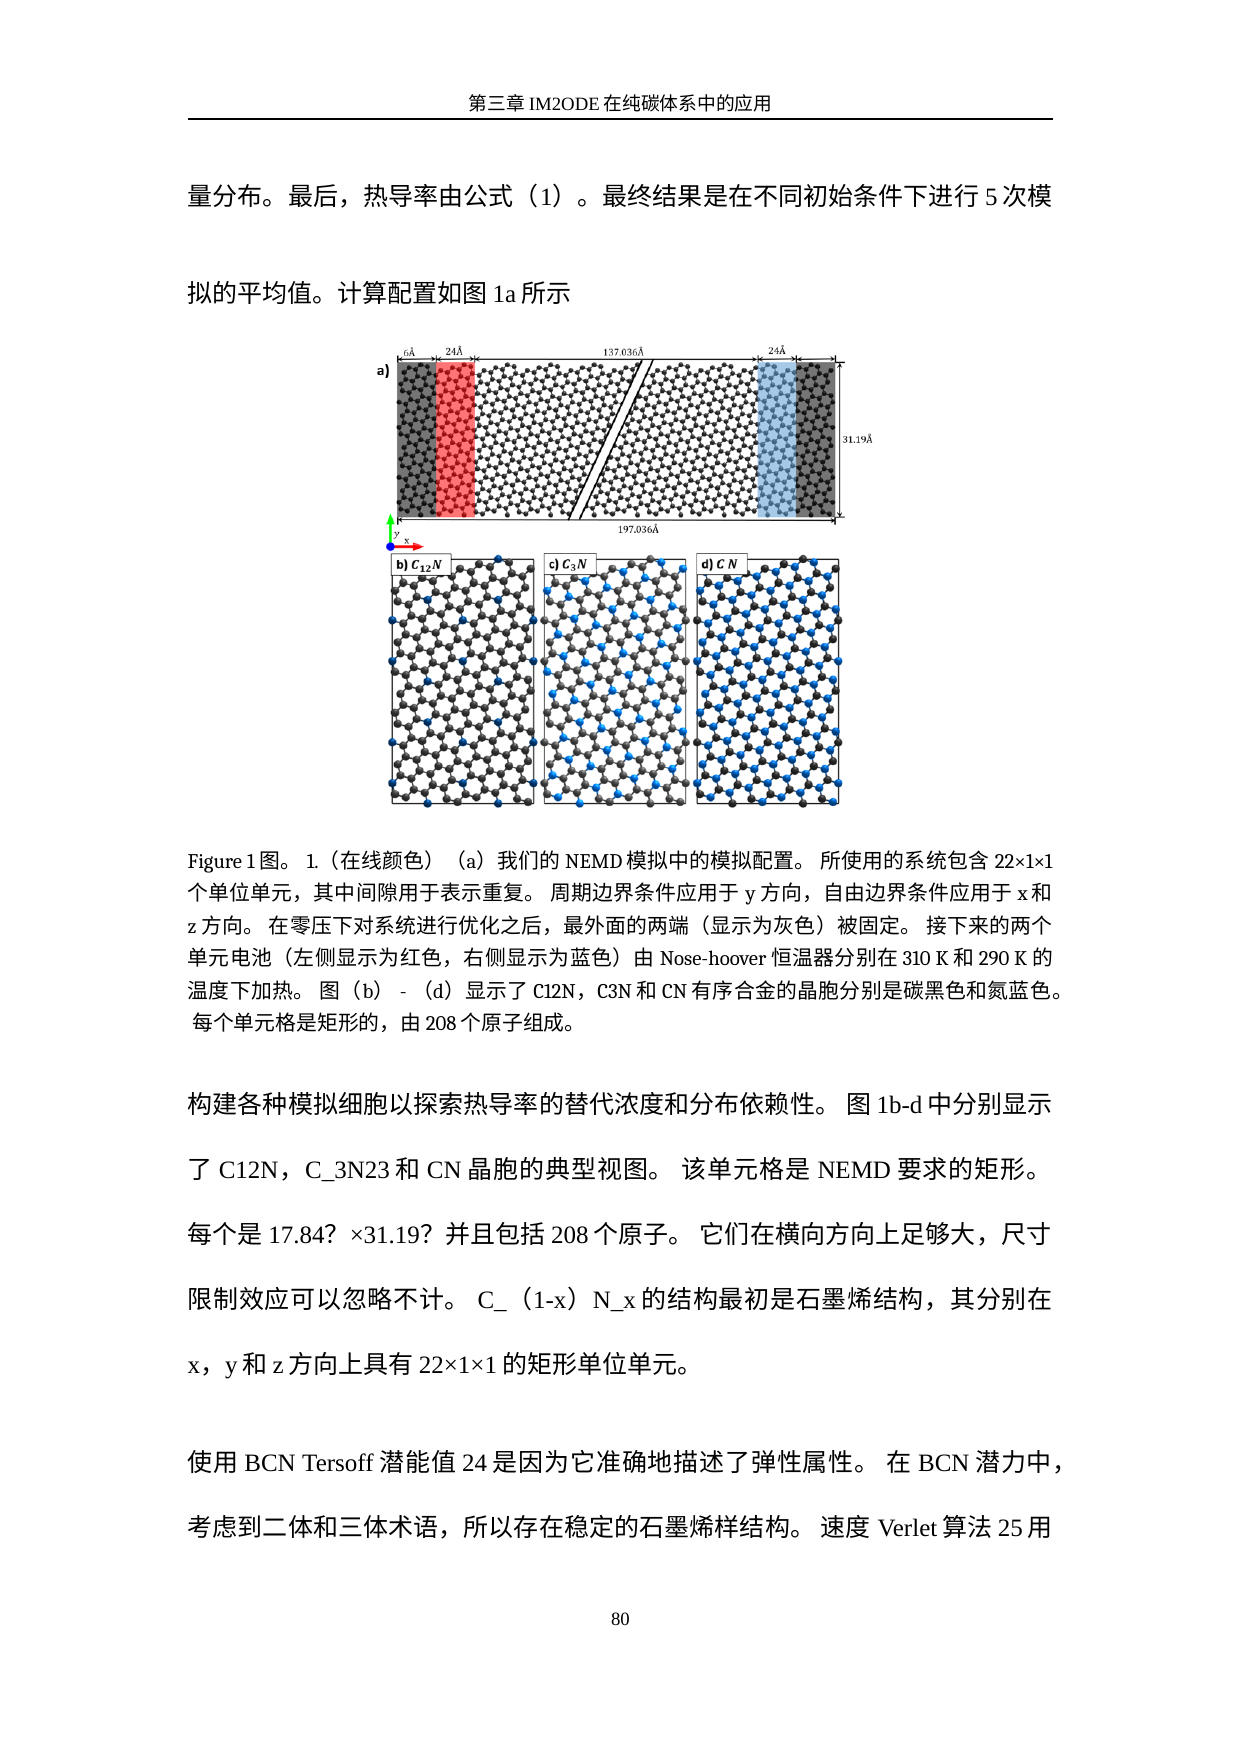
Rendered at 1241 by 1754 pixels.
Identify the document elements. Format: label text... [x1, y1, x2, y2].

picture [364, 342, 877, 816]
text 构建各种模拟细胞以探索热导率的替代浓度和分布依赖性。 图1b-d中分别显示了C12N，C_3N23和CN晶胞的典型视图。 该单元格是NEMD要求的矩形。 每个是17.84？×31.19？并且包括208个原子。 它们在横向方向上足够大，尺寸限制效应可以忽略不计。 C_（1-x）N_x的结构最初是石墨烯结构，其分别在x，y和z方向上具有22×1×1的矩形单位单元。 [187, 1070, 1053, 1395]
text Figure 1 图。 1.（在线颜色）（a）我们的NEMD模拟中的模拟配置。 所使用的系统包含22×1×1个单位单元，其中间隙用于表示重复。 周期边界条件应用于y方向，自由边界条件应用于x和z方向。 在零压下对系统进行优化之后，最外面的两端（显示为灰色）被固定。 接下来的两个单元电池（左侧显示为红色，右侧显示为蓝色）由Nose-hoover恒温器分别在310 K和290 K的温度下加热。 图（b） - （d）显示了C12N，C3N和CN有序合金的晶胞分别是碳黑色和氮蓝色。 每个单元格是矩形的，由208个原子组成。 [187, 843, 1053, 1038]
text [187, 162, 1053, 324]
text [187, 1428, 1053, 1558]
